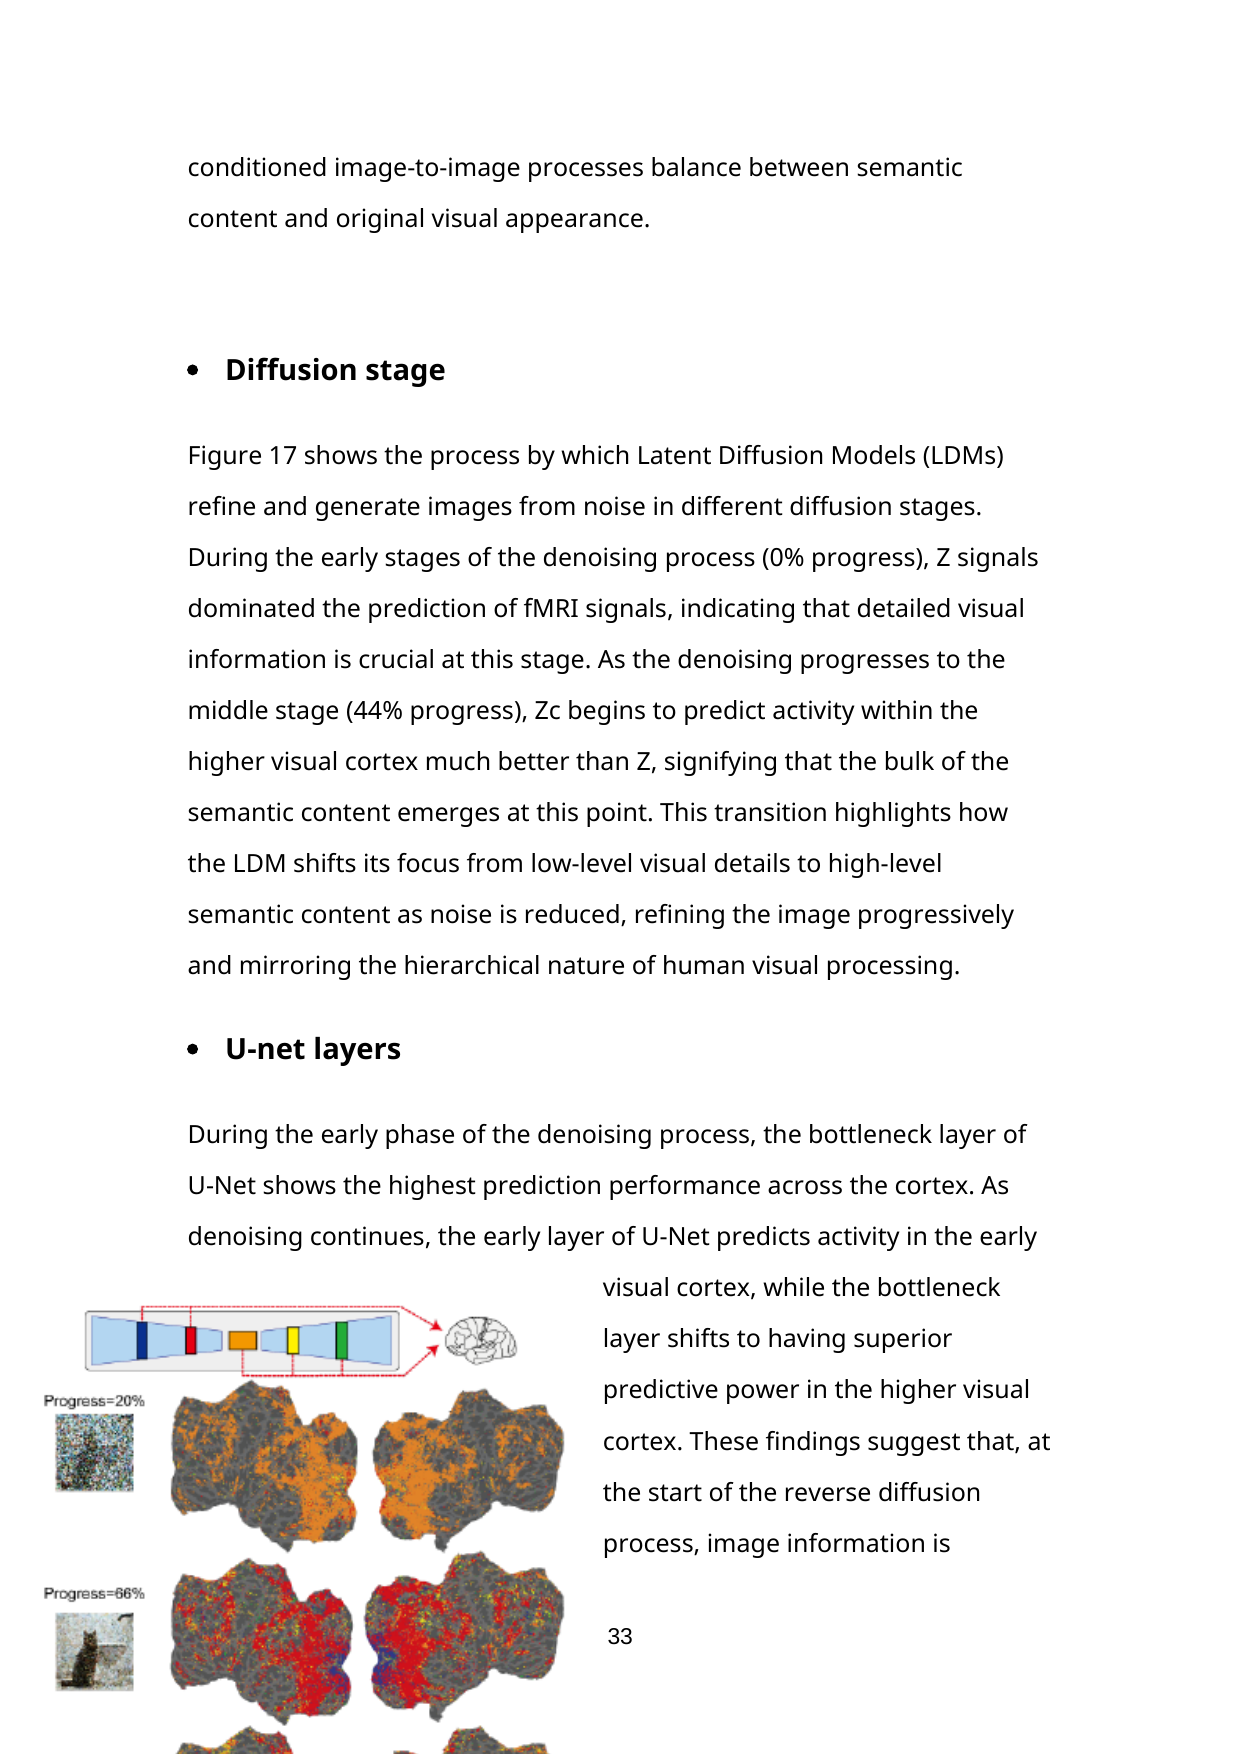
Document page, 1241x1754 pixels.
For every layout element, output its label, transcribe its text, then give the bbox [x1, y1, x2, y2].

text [187, 1117, 1053, 1559]
list Diffusion stage [187, 349, 1053, 389]
list U-net layers [187, 1028, 1053, 1068]
text Figure 17 shows the process by which Latent Diffusion Models (LDMs) refine and generate images from noise in different diffusion stages. During the early stages of the denoising process (0% progress), Z signals dominated the prediction of fMRI signals, indicating that detailed visual information is crucial at this stage. As the denoising progresses to the middle stage (44% progress), Zc begins to predict activity within the higher visual cortex much better than Z, signifying that the bulk of the semantic content emerges at this point. This transition highlights how the LDM shifts its focus from low-level visual details to high-level semantic content as noise is reduced, refining the image progressively and mirroring the hierarchical nature of human visual processing. [187, 438, 1053, 982]
picture [32, 1289, 580, 1754]
